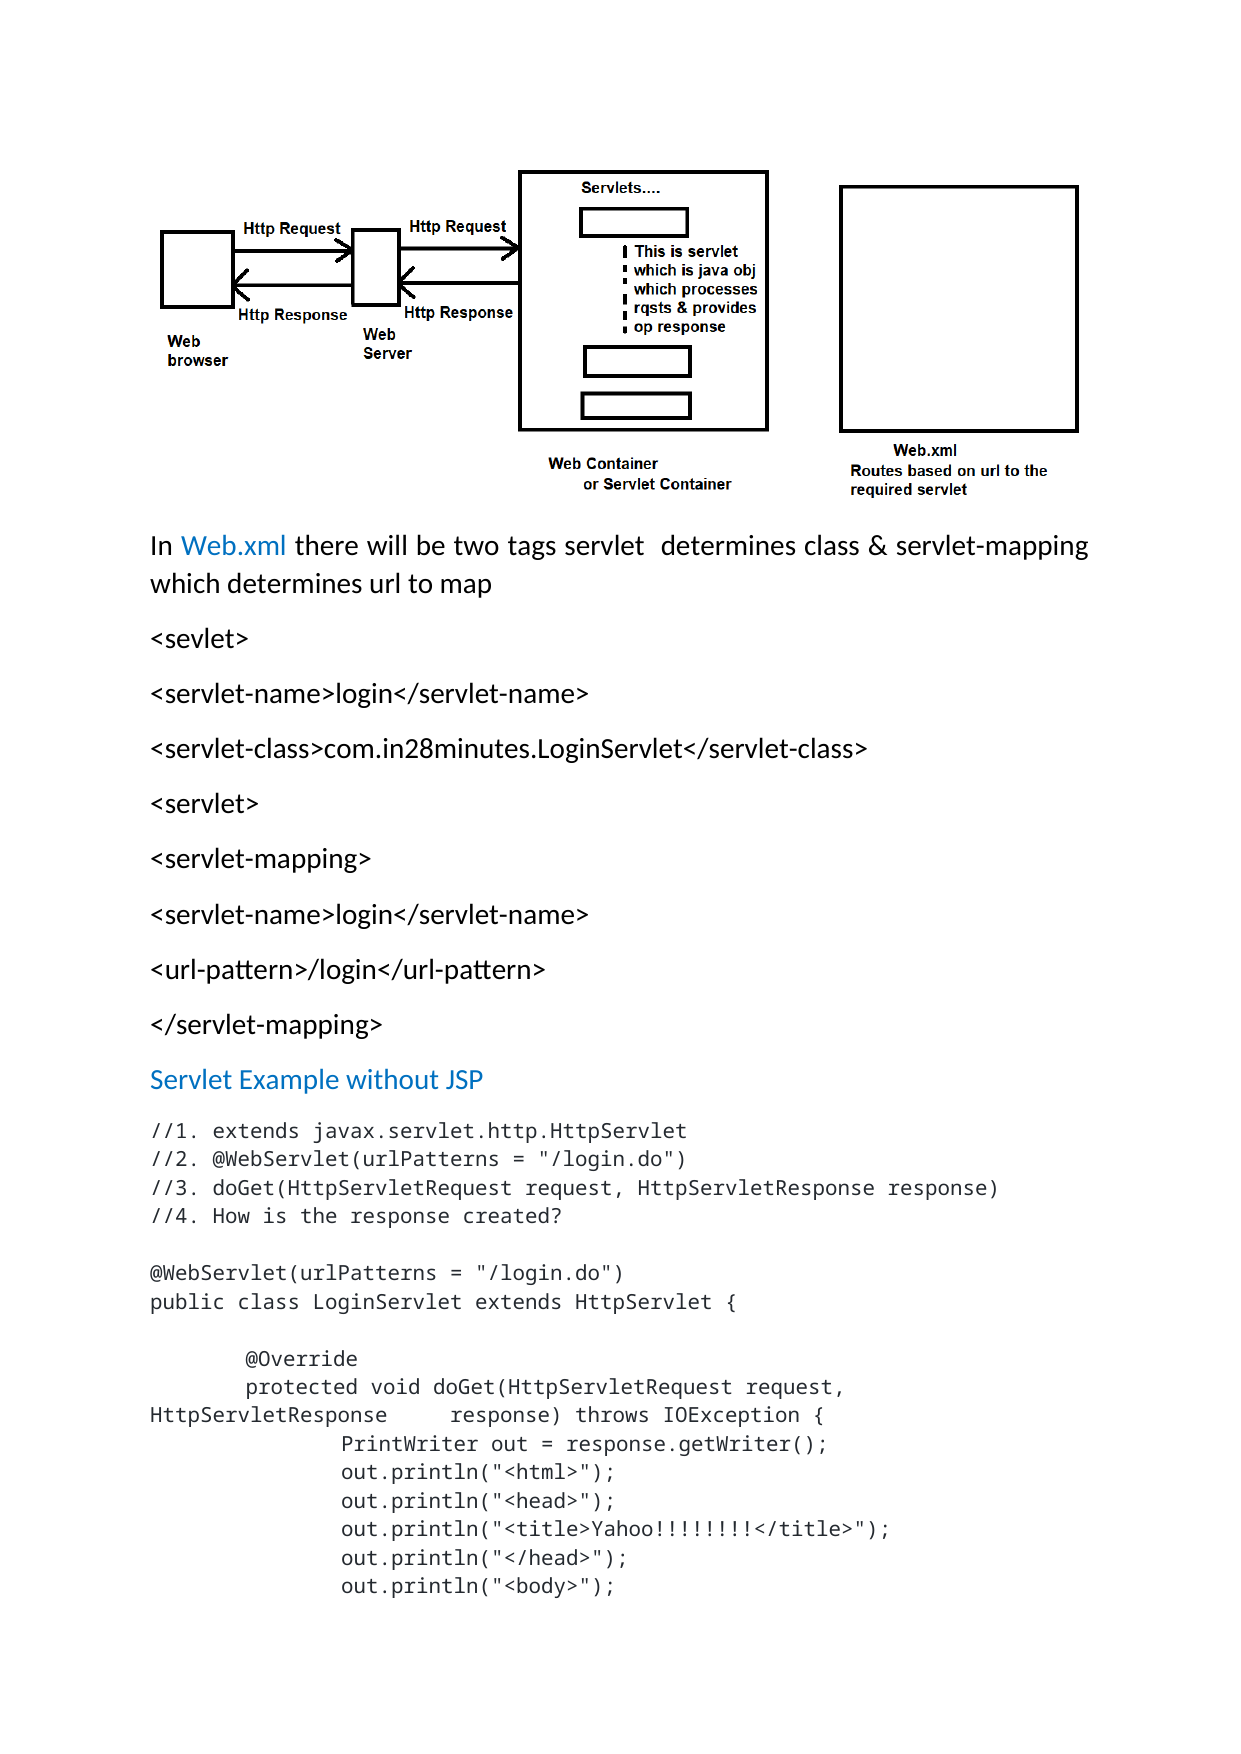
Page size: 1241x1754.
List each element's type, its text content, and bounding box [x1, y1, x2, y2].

text @WebServlet(urlPatterns = "/login.do") [150, 1258, 1090, 1287]
text <sevlet> [150, 620, 1090, 656]
text out.println("<title>Yahoo!!!!!!!!</title>"); [150, 1514, 1090, 1543]
text //4. How is the response created? [150, 1201, 1090, 1230]
text <servlet-mapping> [150, 841, 1090, 876]
text PrintWriter out = response.getWriter(); [150, 1429, 1090, 1457]
text //2. @WebServlet(urlPatterns = "/login.do") [150, 1144, 1090, 1173]
text //3. doGet(HttpServletRequest request, HttpServletResponse response) [150, 1173, 1090, 1201]
text out.println("<body>"); [150, 1571, 1090, 1599]
text @Override [150, 1344, 1090, 1372]
text out.println("<html>"); [150, 1457, 1090, 1486]
text out.println("<head>"); [150, 1486, 1090, 1514]
text <servlet-class>com.in28minutes.LoginServlet</servlet-class> [150, 730, 1090, 766]
text <servlet-name>login</servlet-name> [150, 896, 1090, 931]
text </servlet-mapping> [150, 1006, 1090, 1042]
text protected void doGet(HttpServletRequest request, HttpServletResponse response) throws IOException { [150, 1372, 1090, 1429]
text <servlet-name>login</servlet-name> [150, 675, 1090, 711]
text //1. extends javax.servlet.http.HttpServlet [150, 1116, 1090, 1144]
text public class LoginServlet extends HttpServlet { [150, 1287, 1090, 1315]
text In Web.xml there will be two tags servlet determines class & servlet-mapping which determines url to map [150, 527, 1090, 601]
text out.println("</head>"); [150, 1543, 1090, 1571]
text <servlet> [150, 786, 1090, 821]
text <url-pattern>/login</url-pattern> [150, 951, 1090, 986]
text Servlet Example without JSP [150, 1061, 1090, 1097]
